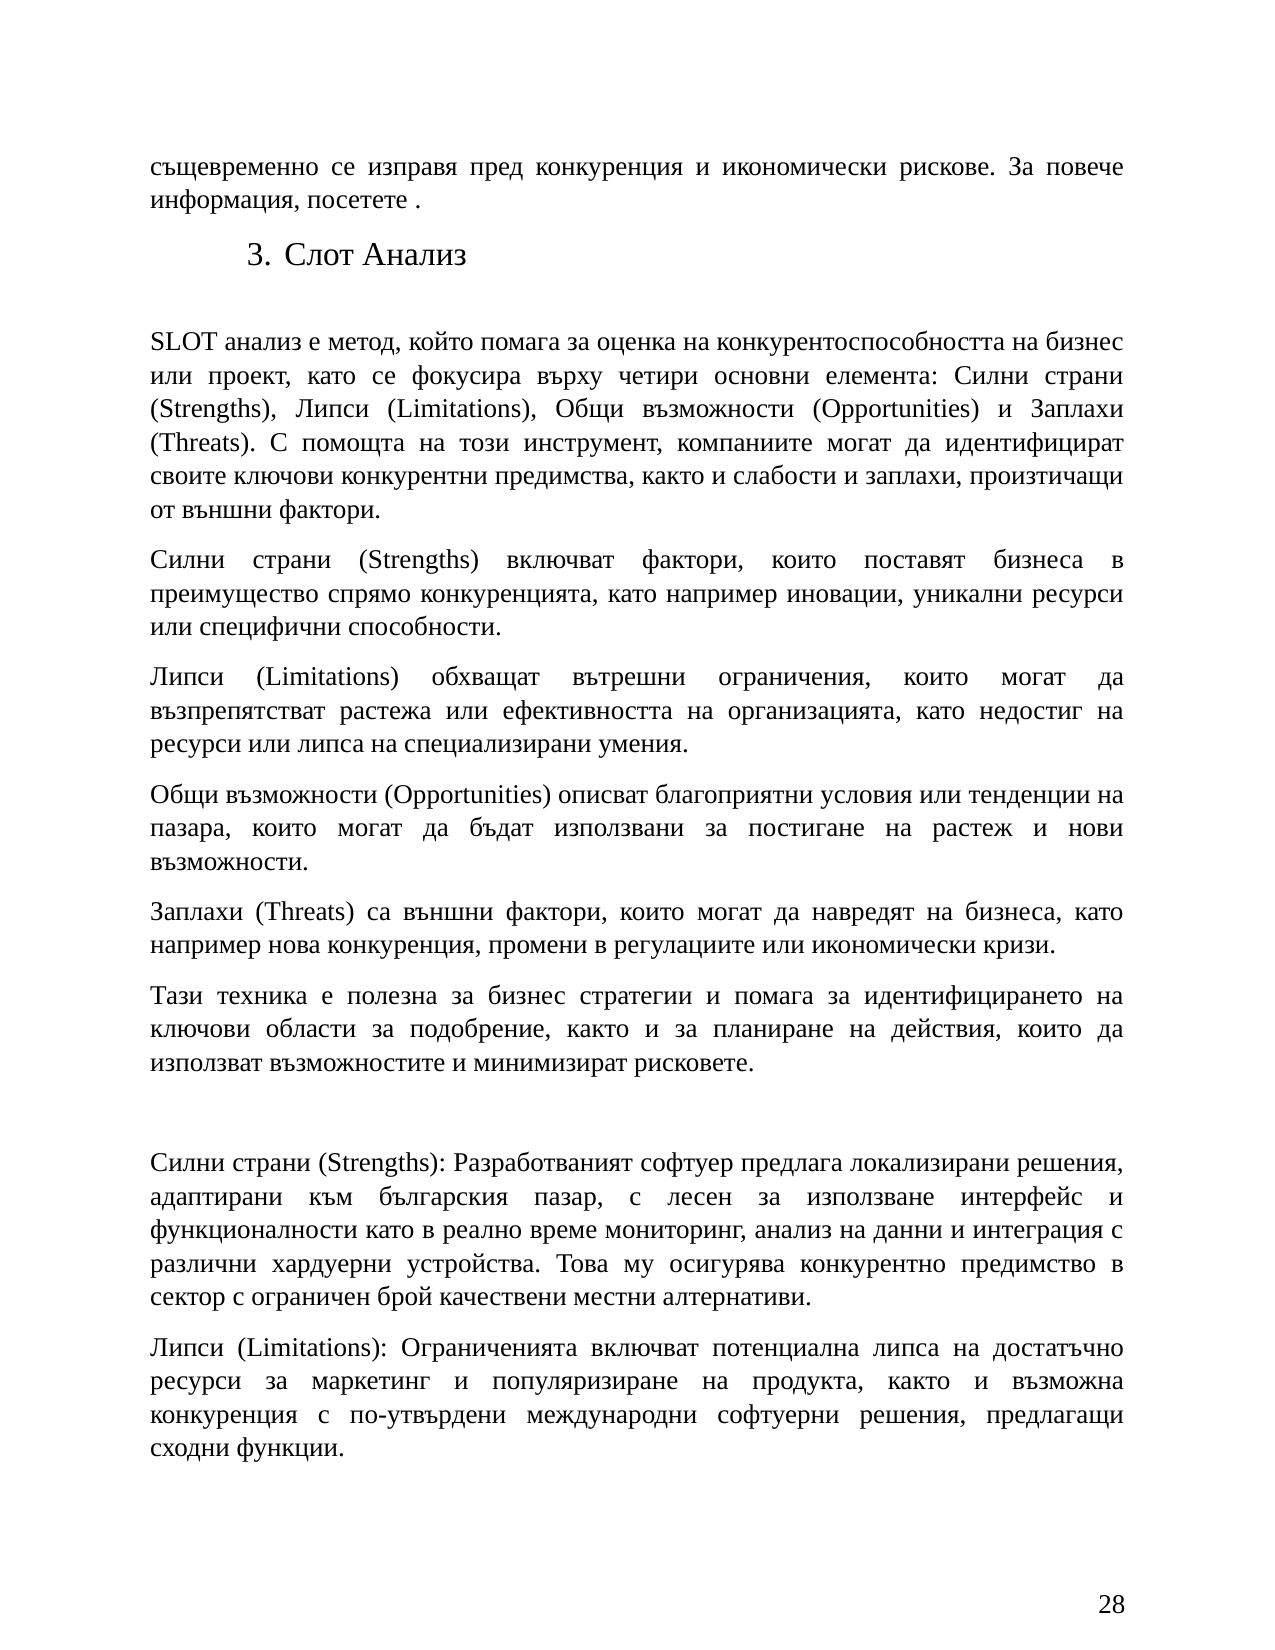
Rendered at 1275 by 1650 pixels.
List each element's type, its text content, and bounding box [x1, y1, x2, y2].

text Силни страни (Strengths): Разработваният софтуер предлага локализирани решения, адаптирани към българския пазар, с лесен за използване интерфейс и функционалности като в реално време мониторинг, анализ на данни и интеграция с различни хардуерни устройства. Това му осигурява конкурентно предимство в сектор с ограничен брой качествени местни алтернативи. [150, 1146, 1125, 1312]
text Силни страни (Strengths) включват фактори, които поставят бизнеса в преимущество спрямо конкуренцията, като например иновации, уникални ресурси или специфични способности. [150, 543, 1125, 641]
text Заплахи (Threats) са външни фактори, които могат да навредят на бизнеса, като например нова конкуренция, промени в регулациите или икономически кризи. [150, 895, 1125, 960]
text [150, 150, 1125, 215]
text Липси (Limitations) обхващат вътрешни ограничения, които могат да възпрепятстват растежа или ефективността на организацията, като недостиг на ресурси или липса на специализирани умения. [150, 661, 1125, 759]
subtitle Слот Анализ [247, 234, 1125, 272]
text Липси (Limitations): Ограниченията включват потенциална липса на достатъчно ресурси за маркетинг и популяризиране на продукта, както и възможна конкуренция с по-утвърдени международни софтуерни решения, предлагащи сходни функции. [150, 1331, 1125, 1462]
text Общи възможности (Opportunities) описват благоприятни условия или тенденции на пазара, които могат да бъдат използвани за постигане на растеж и нови възможности. [150, 778, 1125, 876]
text SLOT анализ е метод, който помага за оценка на конкурентоспособността на бизнес или проект, като се фокусира върху четири основни елемента: Силни страни (Strengths), Липси (Limitations), Общи възможности (Opportunities) и Заплахи (Threats). С помощта на този инструмент, компаниите могат да идентифицират своите ключови конкурентни предимства, както и слабости и заплахи, произтичащи от външни фактори. [150, 325, 1125, 524]
text Тази техника е полезна за бизнес стратегии и помага за идентифицирането на ключови области за подобрение, както и за планиране на действия, които да използват възможностите и минимизират рисковете. [150, 979, 1125, 1077]
